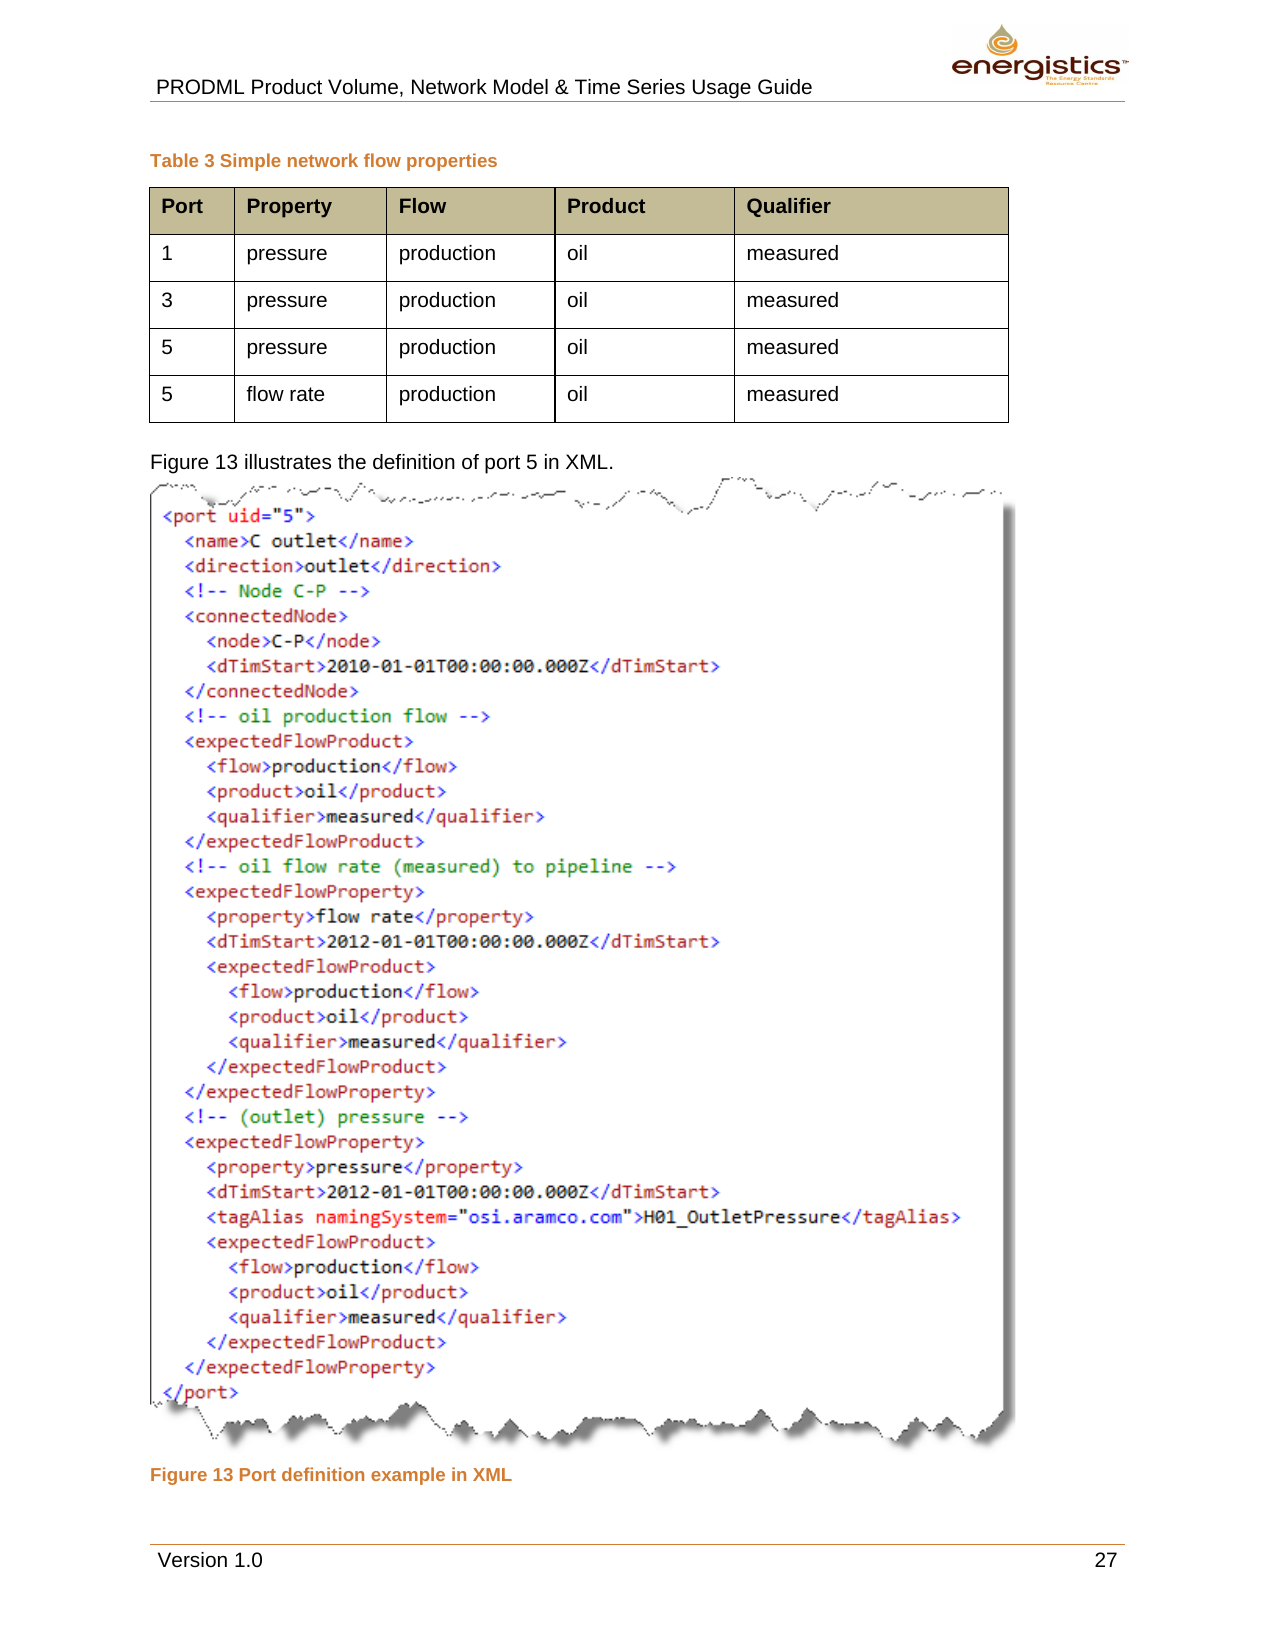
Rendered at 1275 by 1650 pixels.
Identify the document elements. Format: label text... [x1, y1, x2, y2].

table_cell production [387, 282, 554, 328]
table_cell measured [735, 329, 1008, 375]
table_cell oil [556, 282, 734, 328]
table_cell 3 [150, 282, 234, 328]
table_cell 5 [150, 376, 234, 422]
table_cell 5 [150, 329, 234, 375]
picture [952, 24, 1129, 85]
table_cell measured [735, 282, 1008, 328]
table_cell oil [556, 235, 734, 281]
table_cell 1 [150, 235, 234, 281]
table_header Qualifier [735, 188, 1008, 234]
table_header Product [556, 188, 734, 234]
table_cell production [387, 235, 554, 281]
table_header Property [235, 188, 386, 234]
table_cell production [387, 376, 554, 422]
table_cell measured [735, 235, 1008, 281]
picture [150, 477, 1016, 1455]
table_cell pressure [235, 282, 386, 328]
table_cell oil [556, 329, 734, 375]
table_cell pressure [235, 235, 386, 281]
table_cell pressure [235, 329, 386, 375]
table_header Port [150, 188, 234, 234]
table_cell production [387, 329, 554, 375]
table_cell oil [556, 376, 734, 422]
table_cell measured [735, 376, 1008, 422]
table_header Flow [387, 188, 554, 234]
text Figure 13 illustrates the definition of port 5 in XML. [150, 450, 1125, 474]
table_cell flow rate [235, 376, 386, 422]
